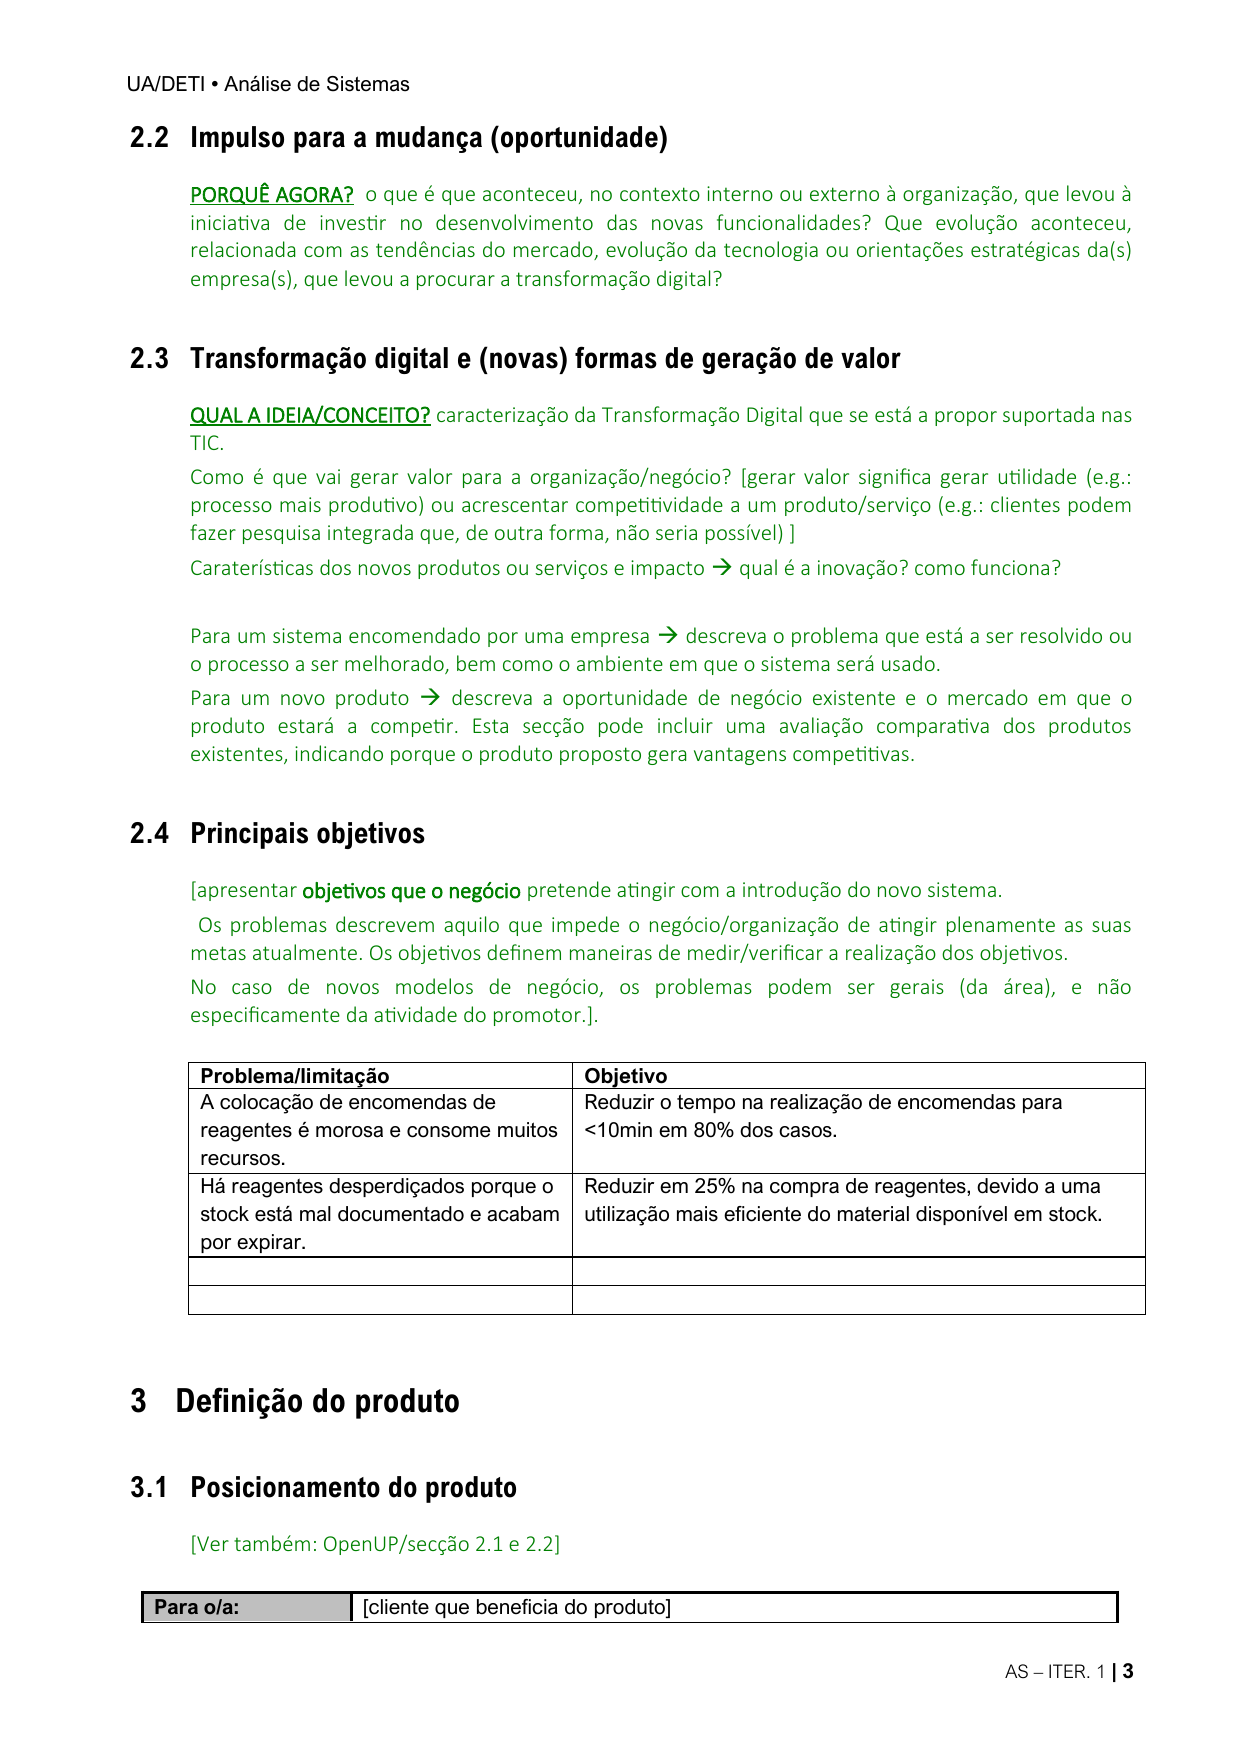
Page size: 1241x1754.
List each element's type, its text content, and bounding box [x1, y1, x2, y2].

table_header [cliente que beneficia do produto] [353, 1594, 1116, 1621]
text No caso de novos modelos de negócio, os problemas podem ser gerais (da área), e não especificamente da atividade do promotor.]. [190, 972, 1134, 1028]
subtitle Transformação digital e (novas) formas de geração de valor [130, 342, 1075, 375]
text Para um sistema encomendado por uma empresa descreva o problema que está a ser resolvido ou o processo a ser melhorado, bem como o ambiente em que o sistema será usado. [190, 621, 1134, 677]
table_cell Há reagentes desperdiçados porque o stock está mal documentado e acabam por expirar. [189, 1174, 572, 1256]
subtitle Impulso para a mudança (oportunidade) [130, 121, 1075, 154]
text Para um novo produto descreva a oportunidade de negócio existente e o mercado em que o produto estará a competir. Esta secção pode incluir uma avaliação comparativa dos produtos existentes, indicando porque o produto proposto gera vantagens competitivas. [190, 683, 1134, 767]
text Caraterísticas dos novos produtos ou serviços e impacto qual é a inovação? como funciona? [190, 553, 1134, 581]
text [apresentar objetivos que o negócio pretende atingir com a introdução do novo sistema. [190, 876, 1134, 903]
text Como é que vai gerar valor para a organização/negócio? [gerar valor significa gerar utilidade (e.g.: processo mais produtivo) ou acrescentar competitividade a um produto/serviço (e.g.: clientes podem fazer pesquisa integrada que, de outra forma, não seria possível) ] [190, 462, 1134, 546]
table_cell [573, 1286, 1145, 1314]
table_cell A colocação de encomendas de reagentes é morosa e consome muitos recursos. [189, 1089, 572, 1172]
text Os problemas descrevem aquilo que impede o negócio/organização de atingir plenamente as suas metas atualmente. Os objetivos definem maneiras de medir/verificar a realização dos objetivos. [190, 910, 1134, 966]
table_header Para o/a: [144, 1594, 350, 1621]
text PORQUÊ AGORA? o que é que aconteceu, no contexto interno ou externo à organização, que levou à iniciativa de investir no desenvolvimento das novas funcionalidades? Que evolução aconteceu, relacionada com as tendências do mercado, evolução da tecnologia ou orientações estratégicas da(s) empresa(s), que levou a procurar a transformação digital? [190, 179, 1134, 292]
subtitle Principais objetivos [130, 817, 1075, 851]
table_header Problema/limitação [189, 1063, 572, 1088]
subtitle Posicionamento do produto [130, 1470, 1075, 1504]
table_cell [189, 1286, 572, 1314]
table_cell Reduzir o tempo na realização de encomendas para <10min em 80% dos casos. [573, 1089, 1145, 1172]
table_cell [189, 1258, 572, 1285]
table_cell Reduzir em 25% na compra de reagentes, devido a uma utilização mais eficiente do material disponível em stock. [573, 1174, 1145, 1256]
text [Ver também: OpenUP/secção 2.1 e 2.2] [190, 1529, 1134, 1557]
table_cell [573, 1258, 1145, 1285]
text QUAL A IDEIA/CONCEITO? caracterização da Transformação Digital que se está a propor suportada nas TIC. [190, 400, 1134, 456]
table_header Objetivo [573, 1063, 1145, 1088]
subtitle Definição do produto [130, 1380, 1134, 1420]
